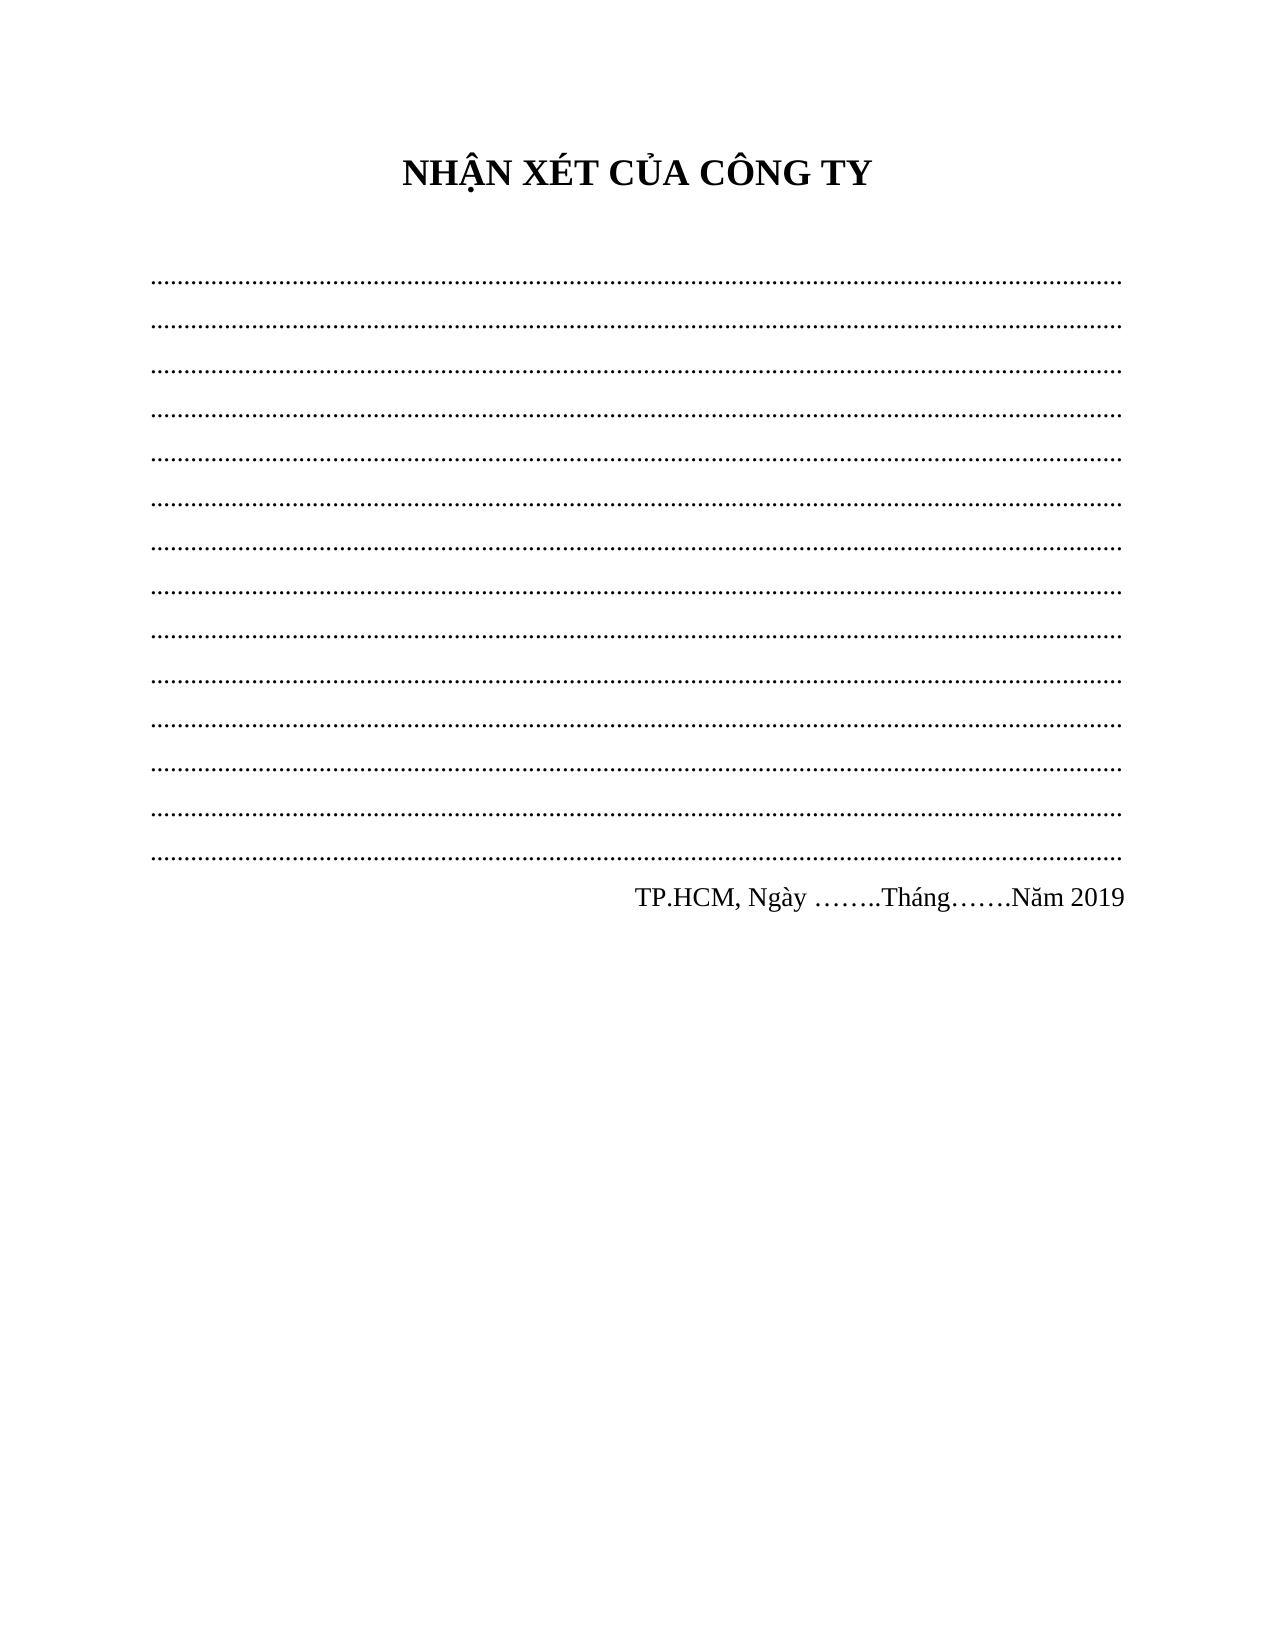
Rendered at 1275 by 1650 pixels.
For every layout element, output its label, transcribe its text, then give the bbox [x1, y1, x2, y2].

text TP.HCM, Ngày ……..Tháng…….Năm 2019 [150, 881, 1125, 912]
text NHẬN XÉT CỦA CÔNG TY [150, 150, 1125, 193]
